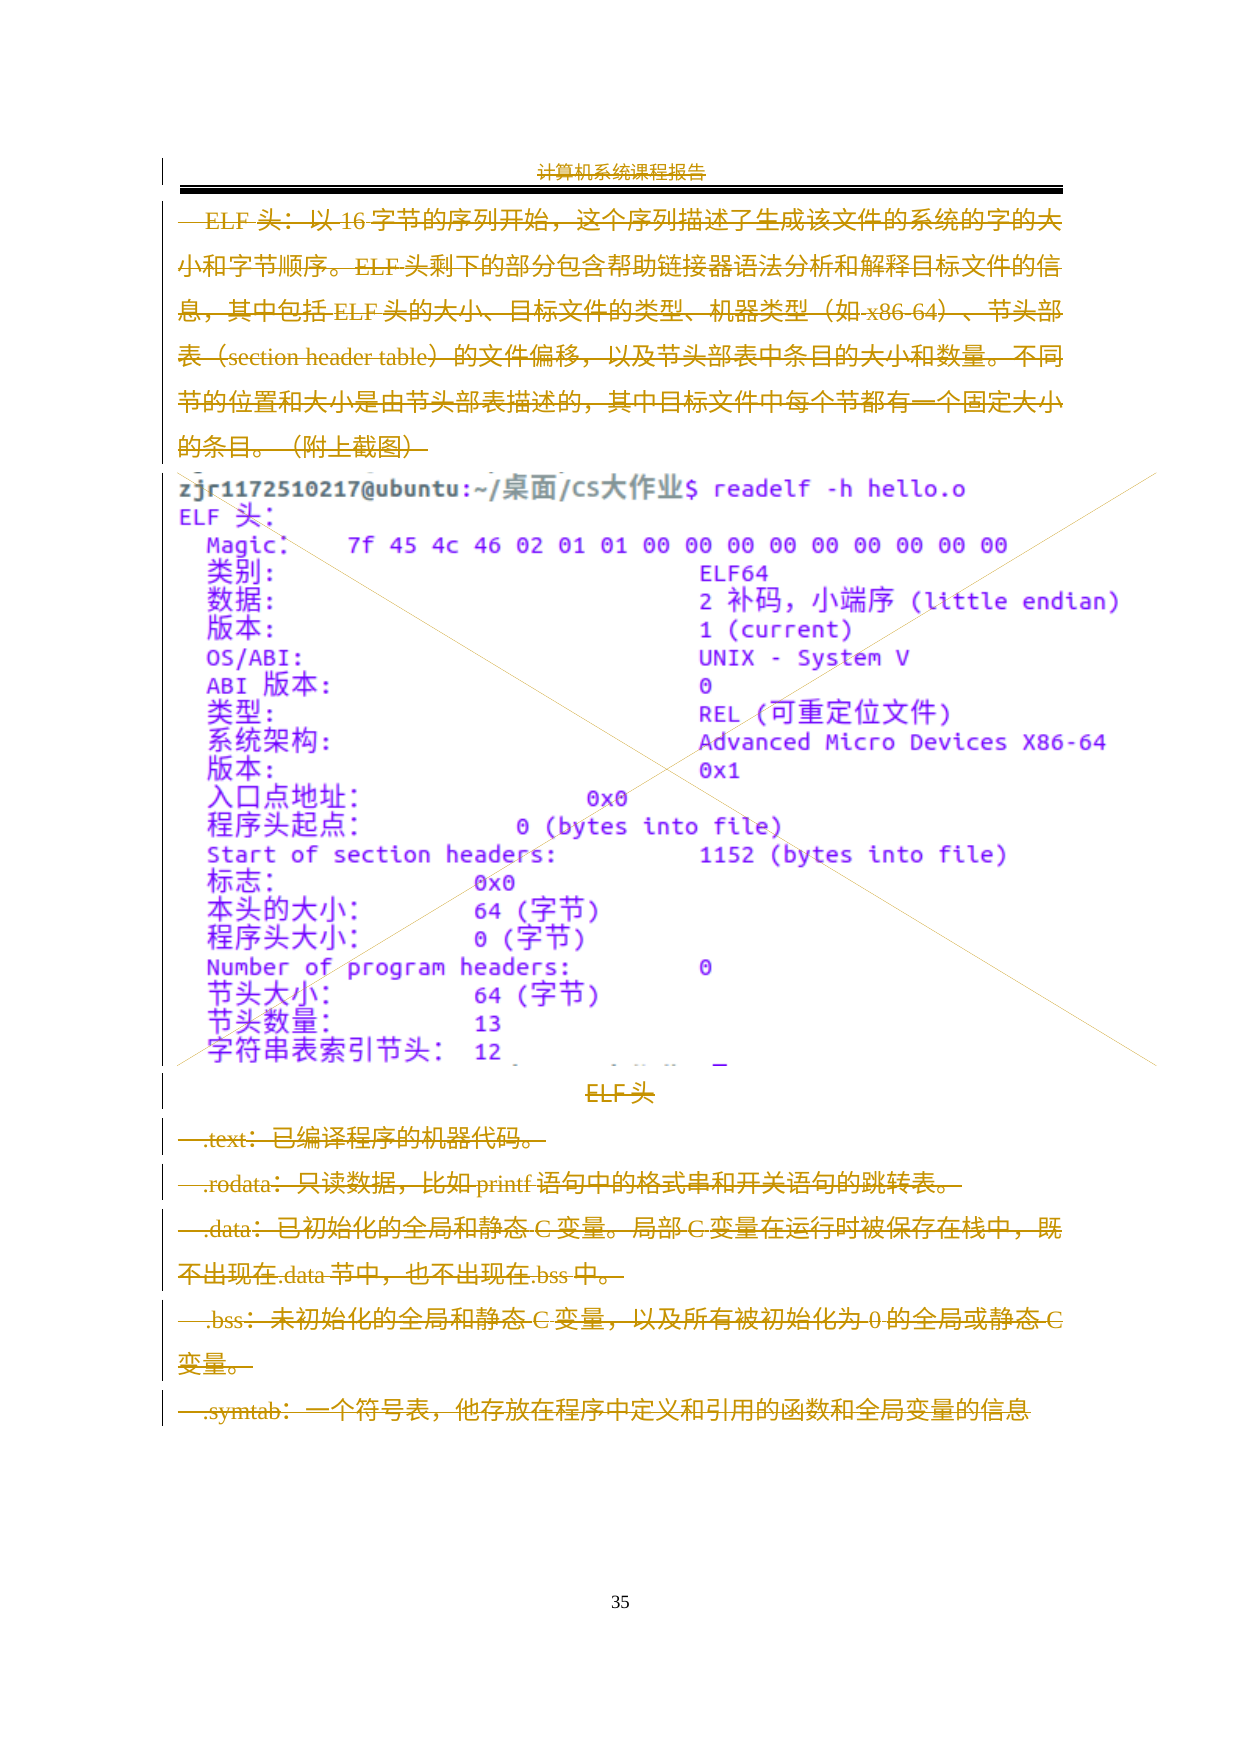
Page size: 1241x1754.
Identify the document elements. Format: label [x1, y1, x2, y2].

picture [178, 472, 1155, 768]
picture [669, 474, 1157, 1065]
picture [179, 770, 1154, 1066]
picture [177, 474, 665, 1065]
